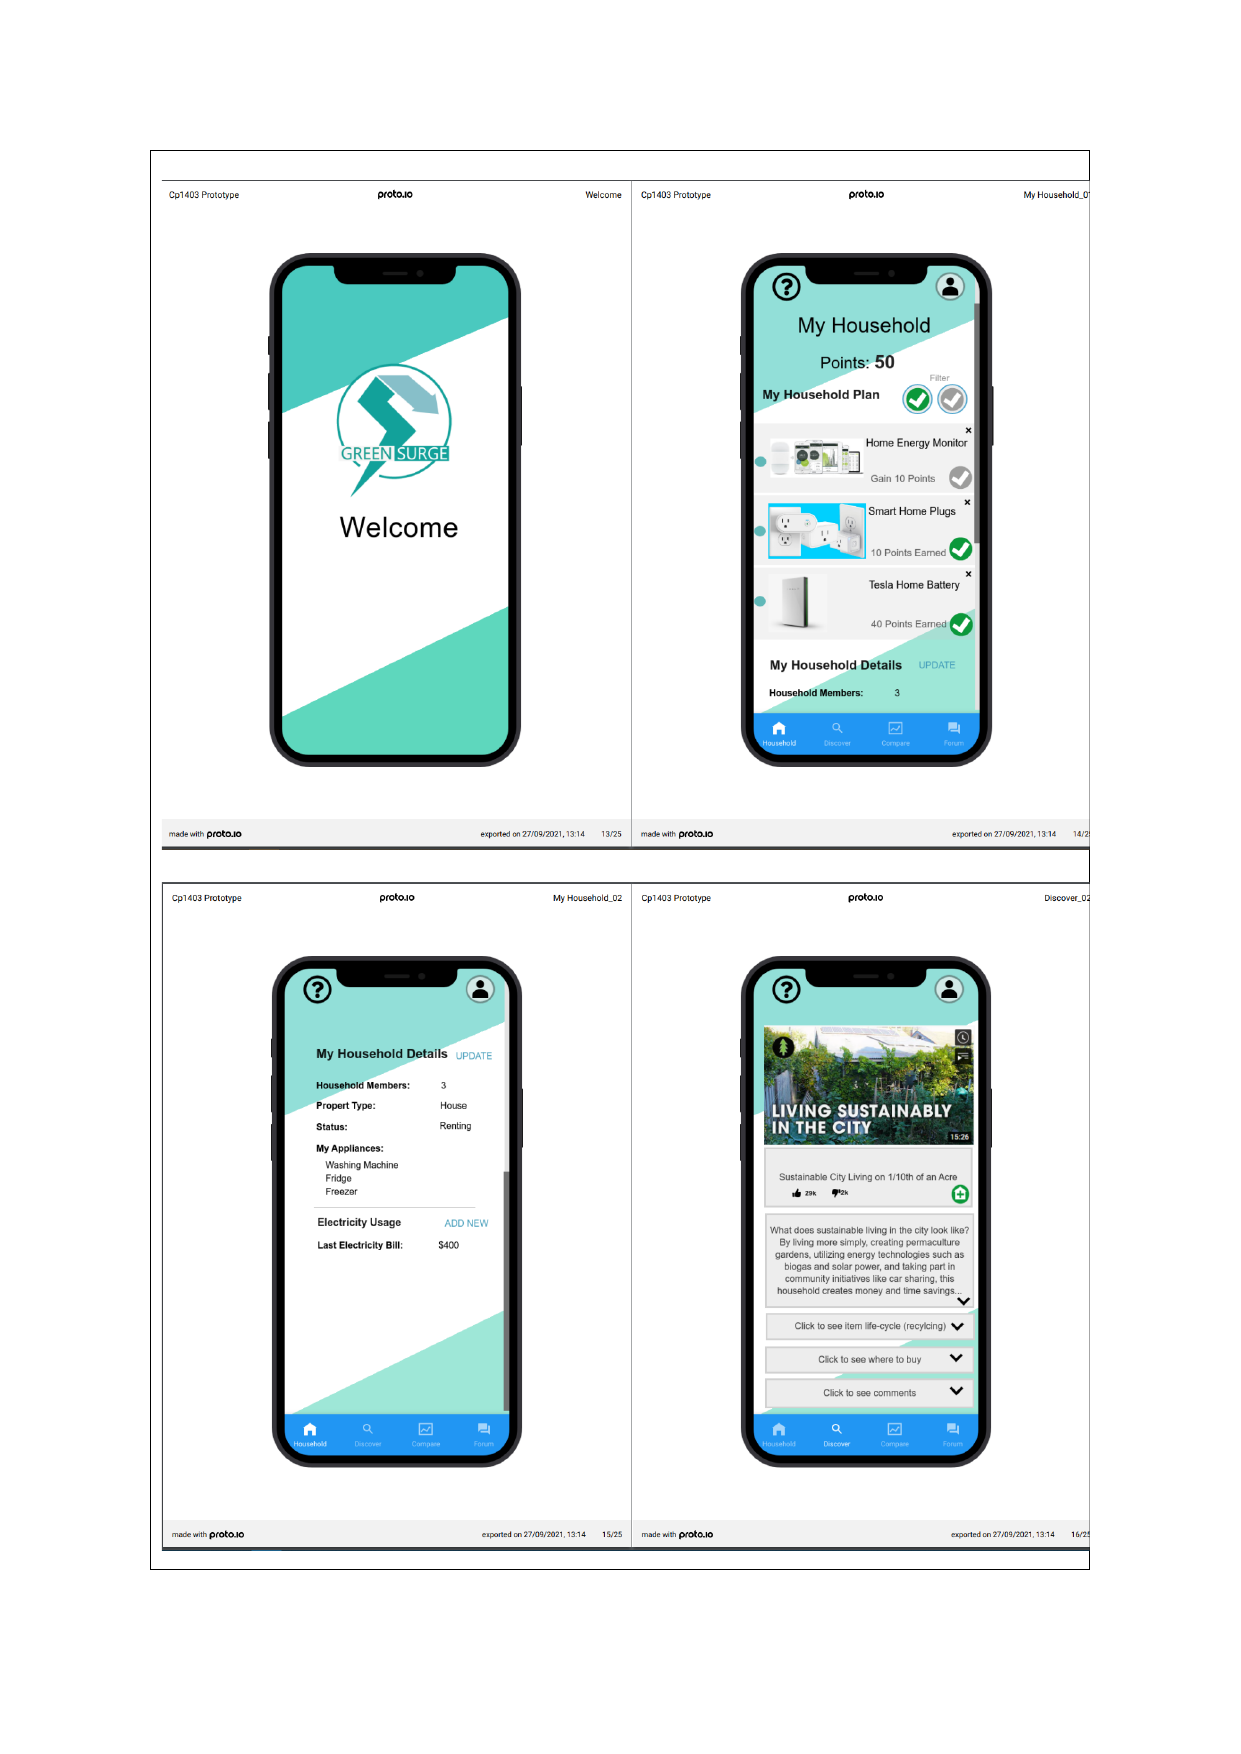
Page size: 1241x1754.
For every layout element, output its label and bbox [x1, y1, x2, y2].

picture [161, 180, 1090, 850]
picture [161, 882, 1090, 1551]
table_header [151, 151, 1089, 1569]
